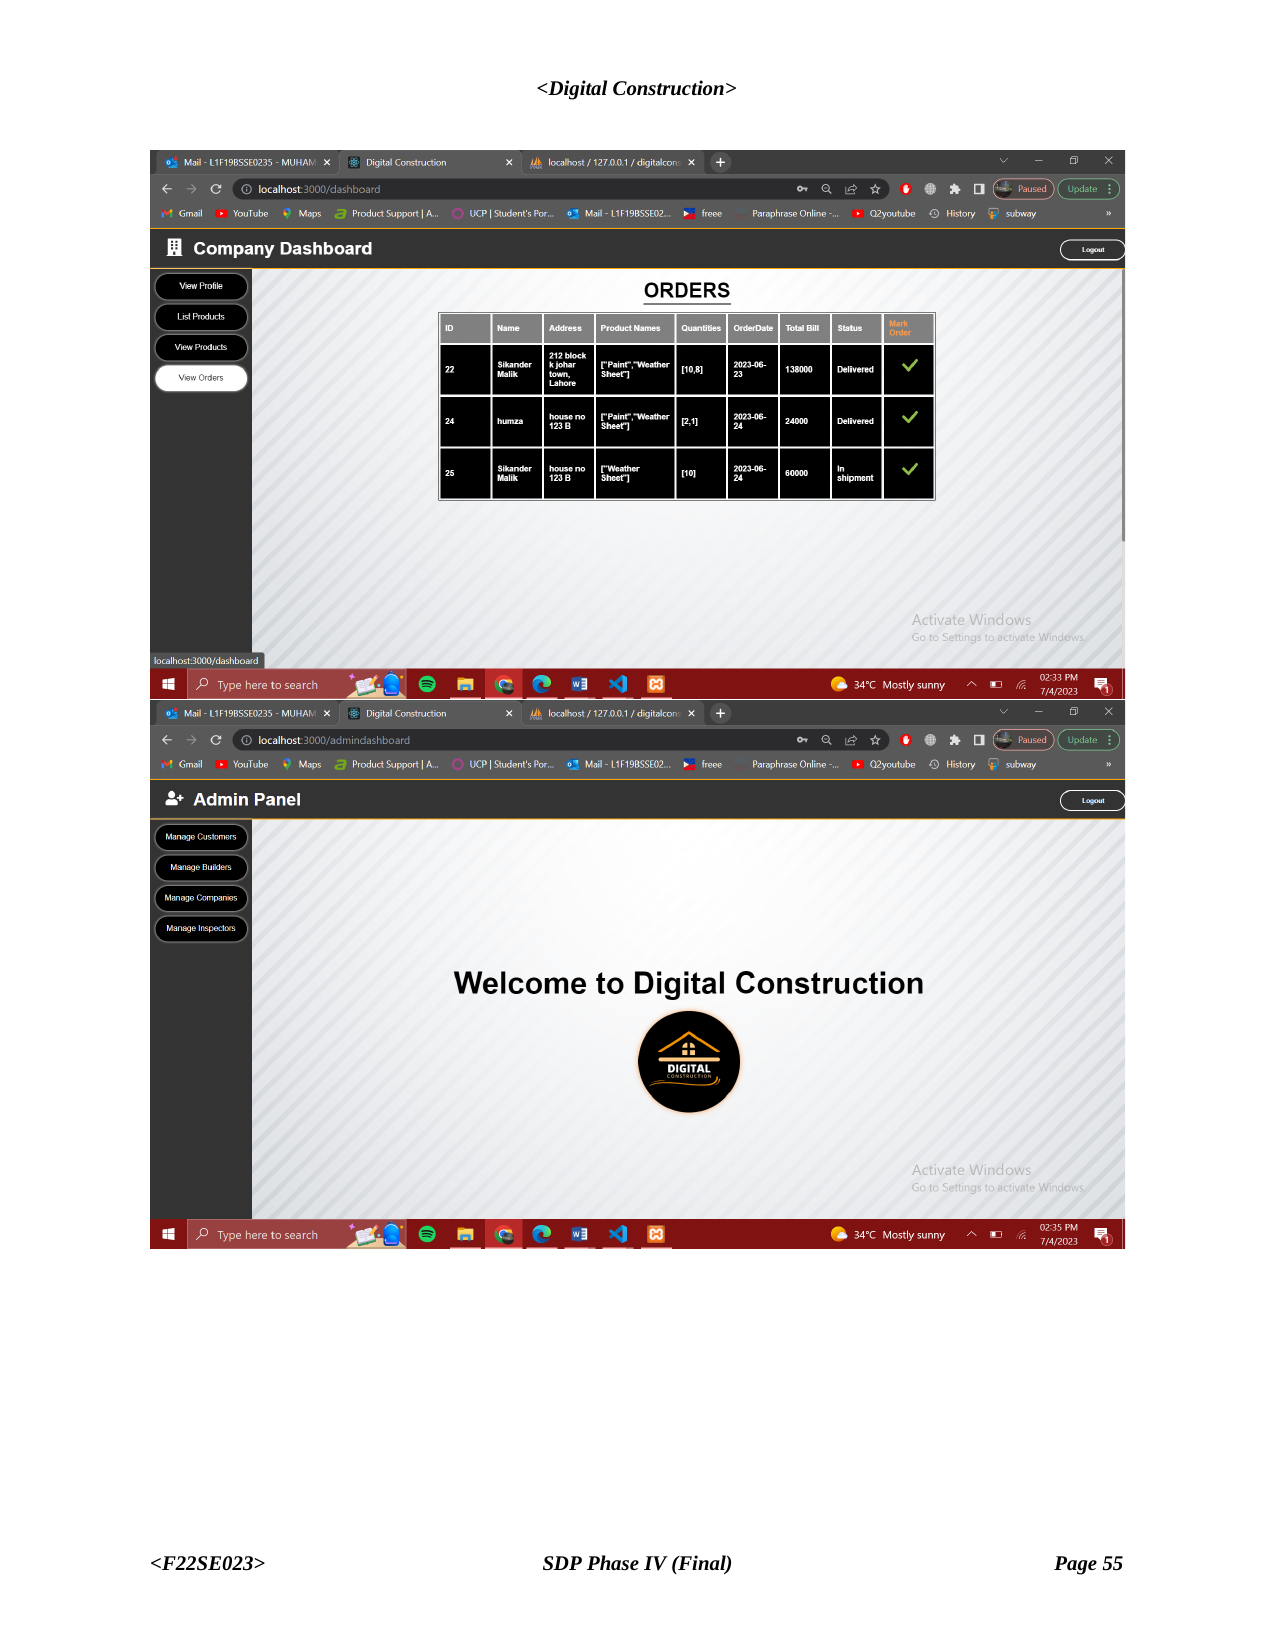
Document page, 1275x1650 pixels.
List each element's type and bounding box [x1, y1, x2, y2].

picture [150, 150, 1125, 699]
picture [150, 700, 1125, 1249]
